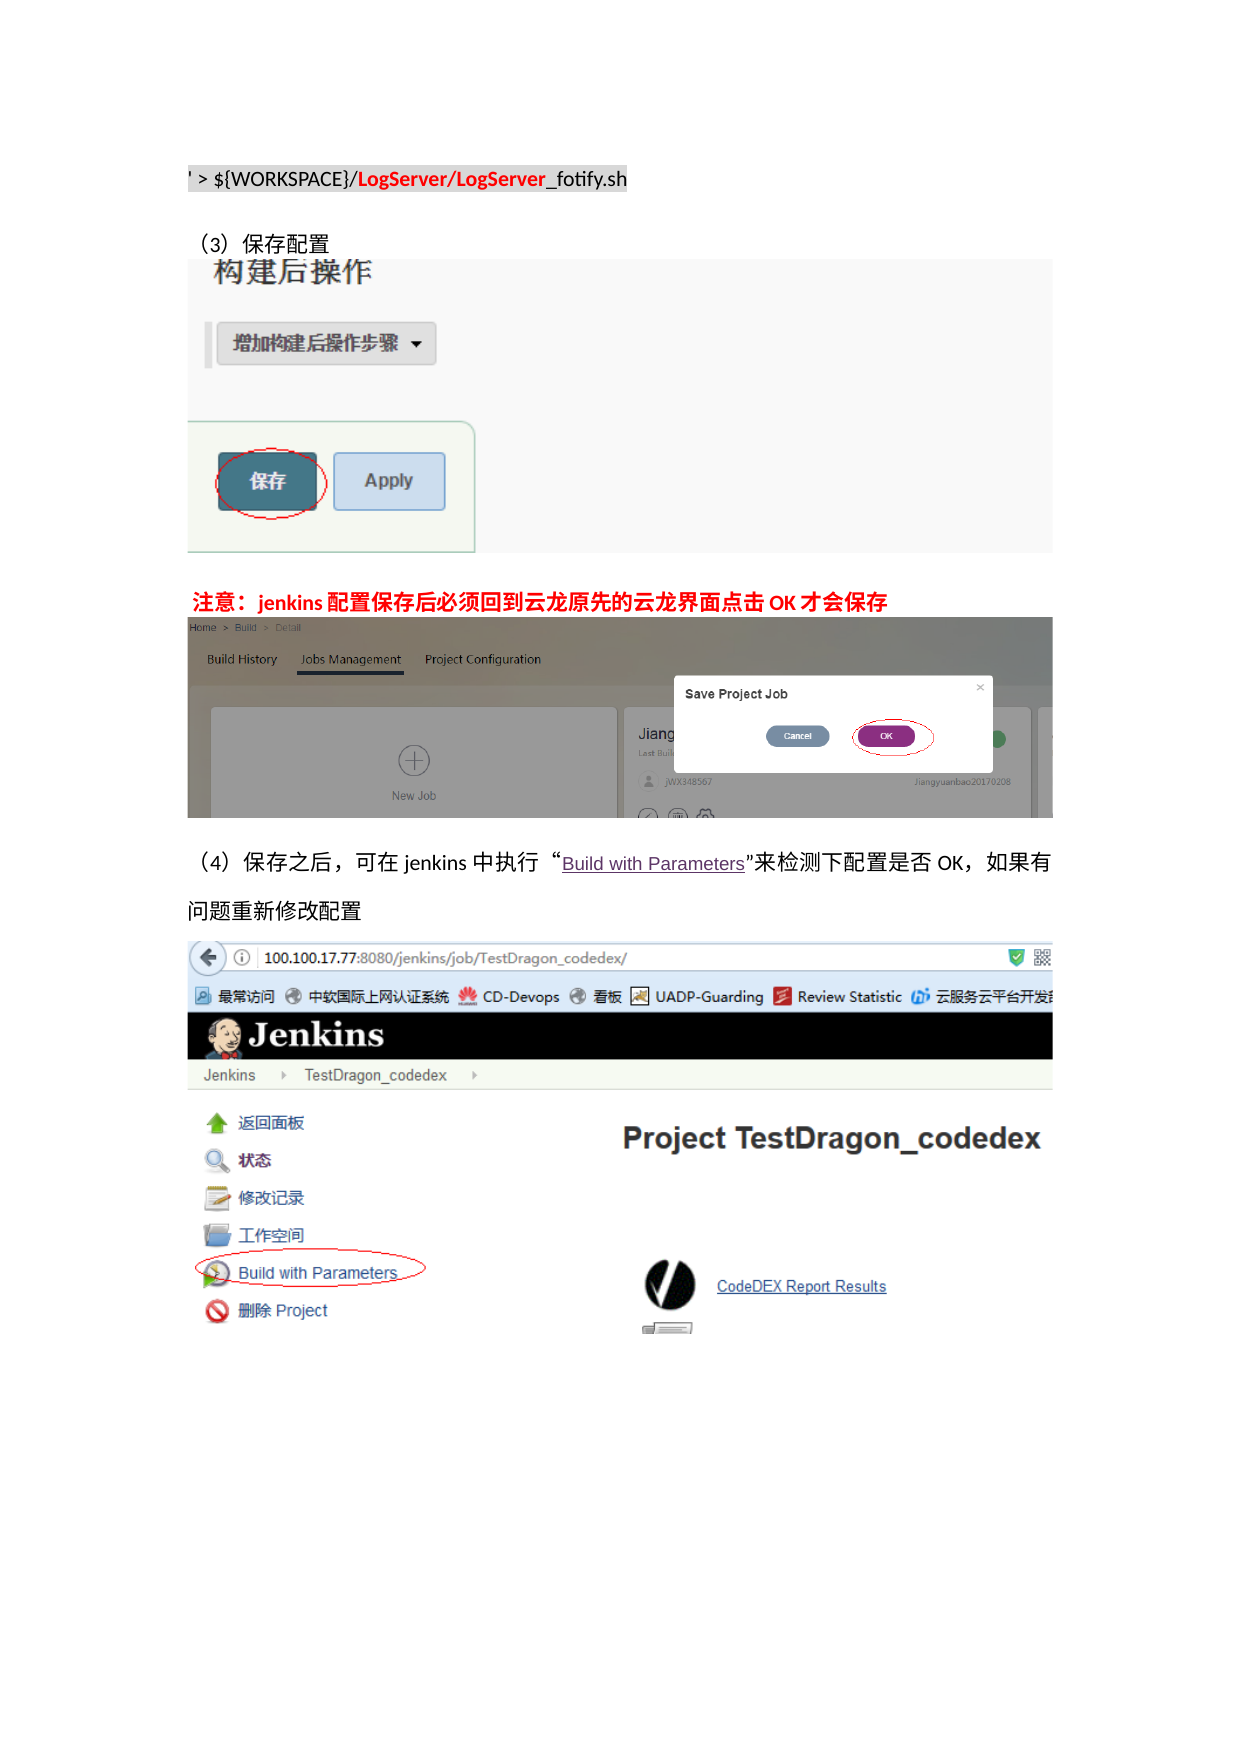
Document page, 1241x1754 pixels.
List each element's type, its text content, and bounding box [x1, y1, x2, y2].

text ' > ${WORKSPACE}/LogServer/LogServer_fotify.sh [187, 162, 1053, 194]
picture [187, 259, 1053, 553]
text （3）保存配置 [187, 227, 1053, 259]
picture [187, 941, 1053, 1334]
text （4）保存之后，可在jenkins 中执行“Build with Parameters”来检测下配置是否OK，如果有问题重新修改配置 [187, 844, 1053, 926]
text 注意：jenkins配置保存后必须回到云龙原先的云龙界面点击OK才会保存 [187, 584, 1053, 617]
picture [187, 617, 1053, 818]
